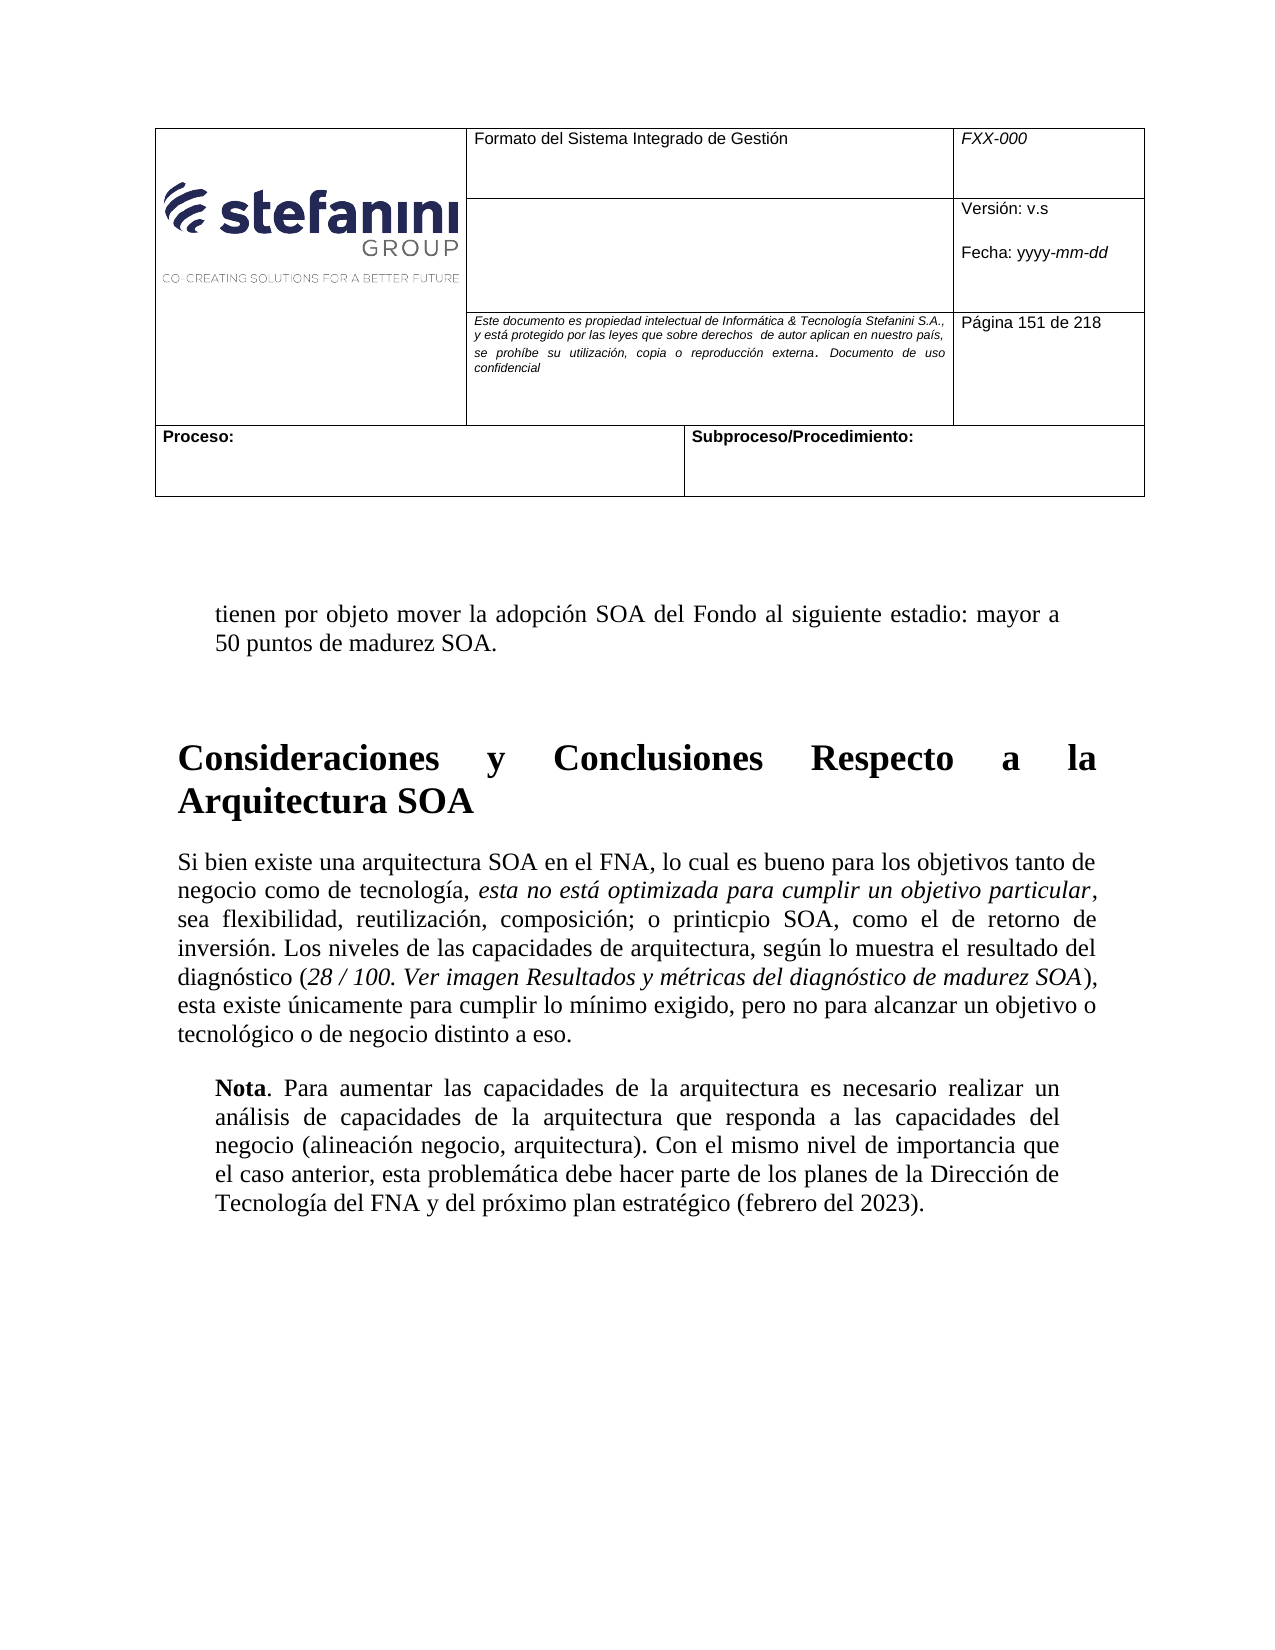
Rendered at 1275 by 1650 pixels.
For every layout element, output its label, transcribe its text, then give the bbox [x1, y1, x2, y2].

picture [162, 182, 460, 286]
text Nota. El futuro gobierno SOA, en conjunto con el plan de la Dirección de Tecnología del FNA y el próximo plan estratégico (febrero del 2023) debe procurar la ejecución y los recursos necesarios para la realización de estas iteraciones que tienen por objeto mover la adopción SOA del Fondo al siguiente estadio: mayor a 50 puntos de madurez SOA. [215, 599, 1060, 657]
text Nota. Para aumentar las capacidades de la arquitectura es necesario realizar un análisis de capacidades de la arquitectura que responda a las capacidades del negocio (alineación negocio, arquitectura). Con el mismo nivel de importancia que el caso anterior, esta problemática debe hacer parte de los planes de la Dirección de Tecnología del FNA y del próximo plan estratégico (febrero del 2023). [215, 1073, 1060, 1217]
subtitle Consideraciones y Conclusiones Respecto a la Arquitectura SOA [177, 736, 1098, 822]
text Si bien existe una arquitectura SOA en el FNA, lo cual es bueno para los objetivos tanto de negocio como de tecnología, esta no está optimizada para cumplir un objetivo particular, sea flexibilidad, reutilización, composición; o printicpio SOA, como el de retorno de inversión. Los niveles de las capacidades de arquitectura, según lo muestra el resultado del diagnóstico (28 / 100. Ver imagen Resultados y métricas del diagnóstico de madurez SOA), esta existe únicamente para cumplir lo mínimo exigido, pero no para alcanzar un objetivo o tecnológico o de negocio distinto a eso. [177, 847, 1098, 1048]
